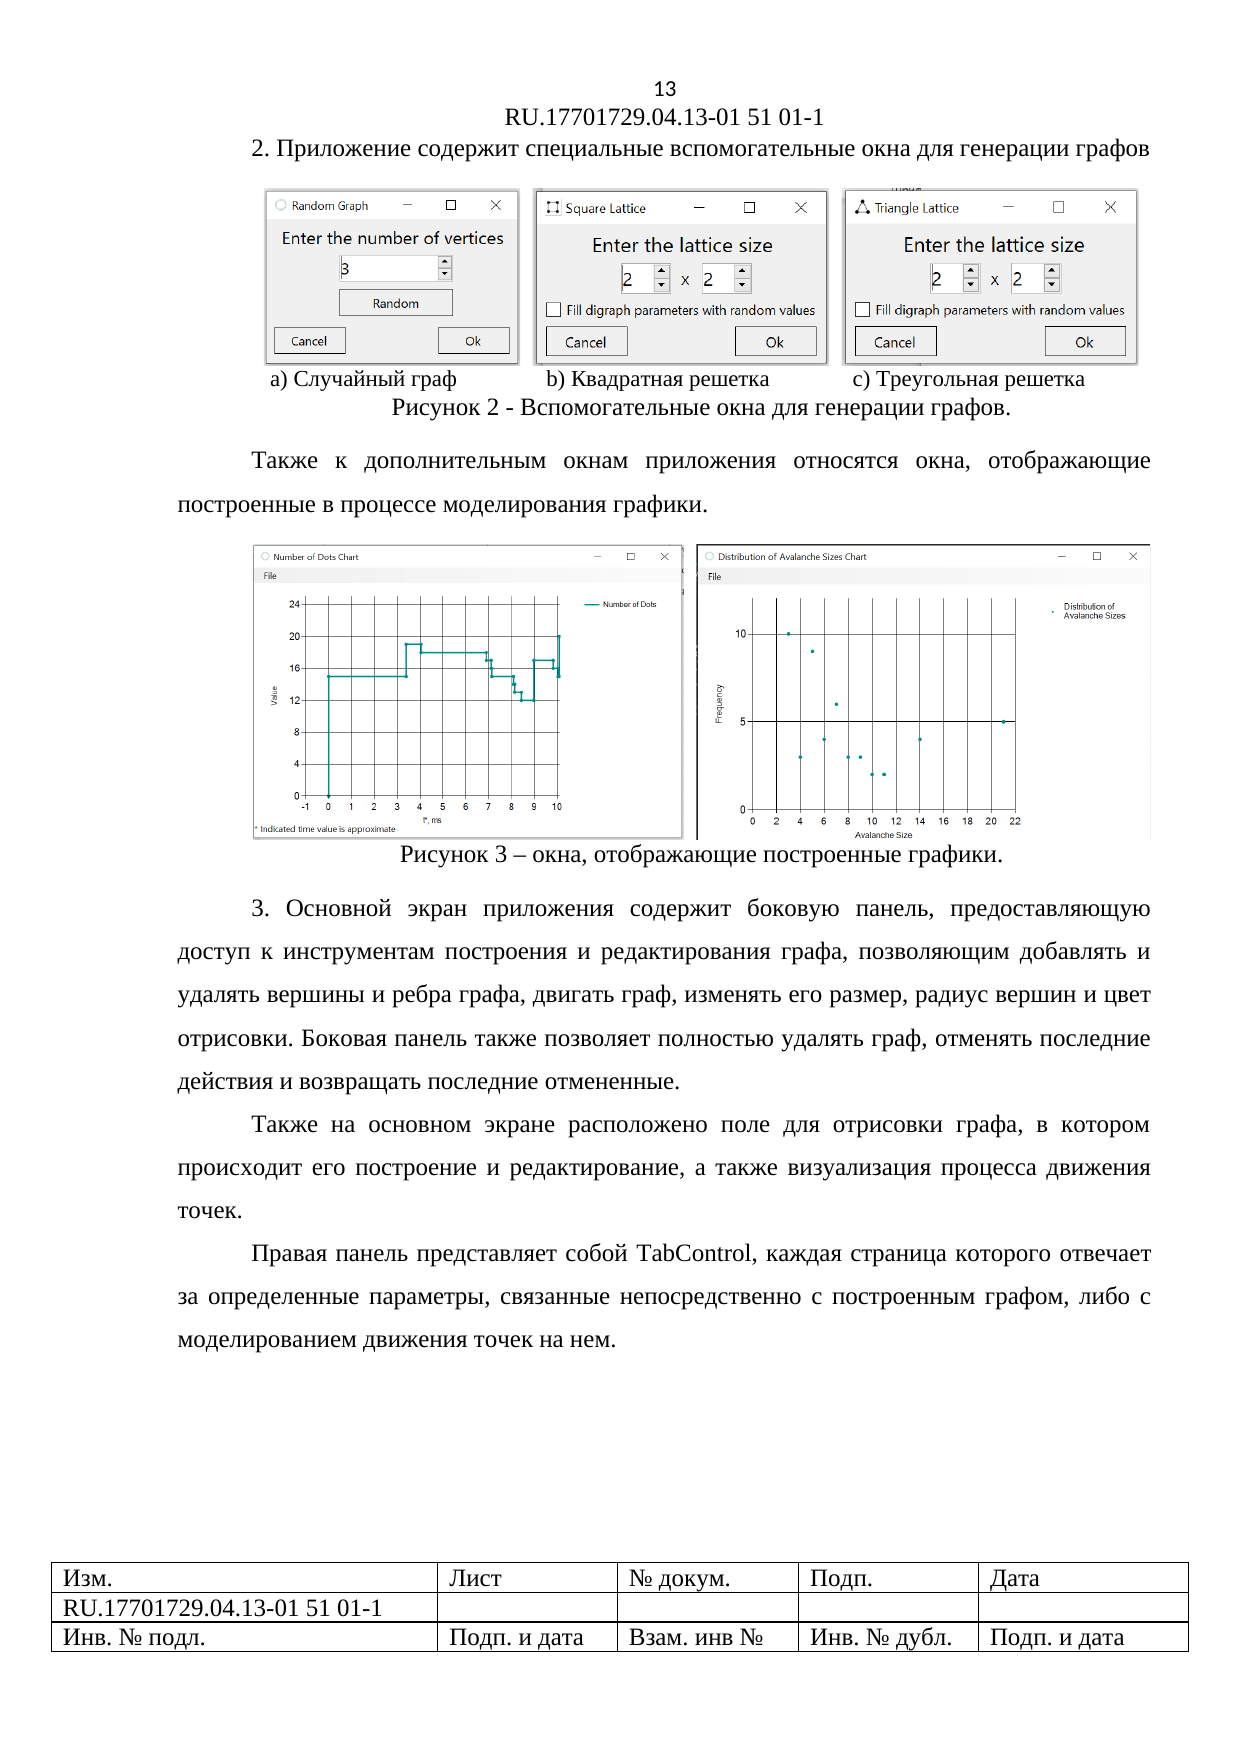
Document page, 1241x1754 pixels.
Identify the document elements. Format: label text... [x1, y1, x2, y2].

text a) Случайный граф b) Квадратная решетка c) Треугольная решетка [177, 365, 1152, 392]
text Правая панель представляет собой TabControl, каждая страница которого отвечает за определенные параметры, связанные непосредственно с построенным графом, либо с моделированием движения точек на нем. [177, 1238, 1152, 1353]
picture [252, 544, 684, 840]
picture [263, 188, 521, 366]
picture [532, 188, 830, 366]
text Также к дополнительным окнам приложения относятся окна, отображающие построенные в процессе моделирования графики. [177, 446, 1152, 517]
text Рисунок 2 - Вспомогательные окна для генерации графов. [177, 392, 1152, 421]
picture [841, 188, 1139, 366]
text Также на основном экране расположено поле для отрисовки графа, в котором происходит его построение и редактирование, а также визуализация процесса движения точек. [177, 1109, 1152, 1224]
text 2. Приложение содержит специальные вспомогательные окна для генерации графов [177, 133, 1152, 161]
text Рисунок 3 – окна, отображающие построенные графики. [177, 839, 1152, 868]
text 3. Основной экран приложения содержит боковую панель, предоставляющую доступ к инструментам построения и редактирования графа, позволяющим добавлять и удалять вершины и ребра графа, двигать граф, изменять его размер, радиус вершин и цвет отрисовки. Боковая панель также позволяет полностью удалять граф, отменять последние действия и возвращать последние отмененные. [177, 893, 1152, 1094]
picture [696, 544, 1150, 840]
